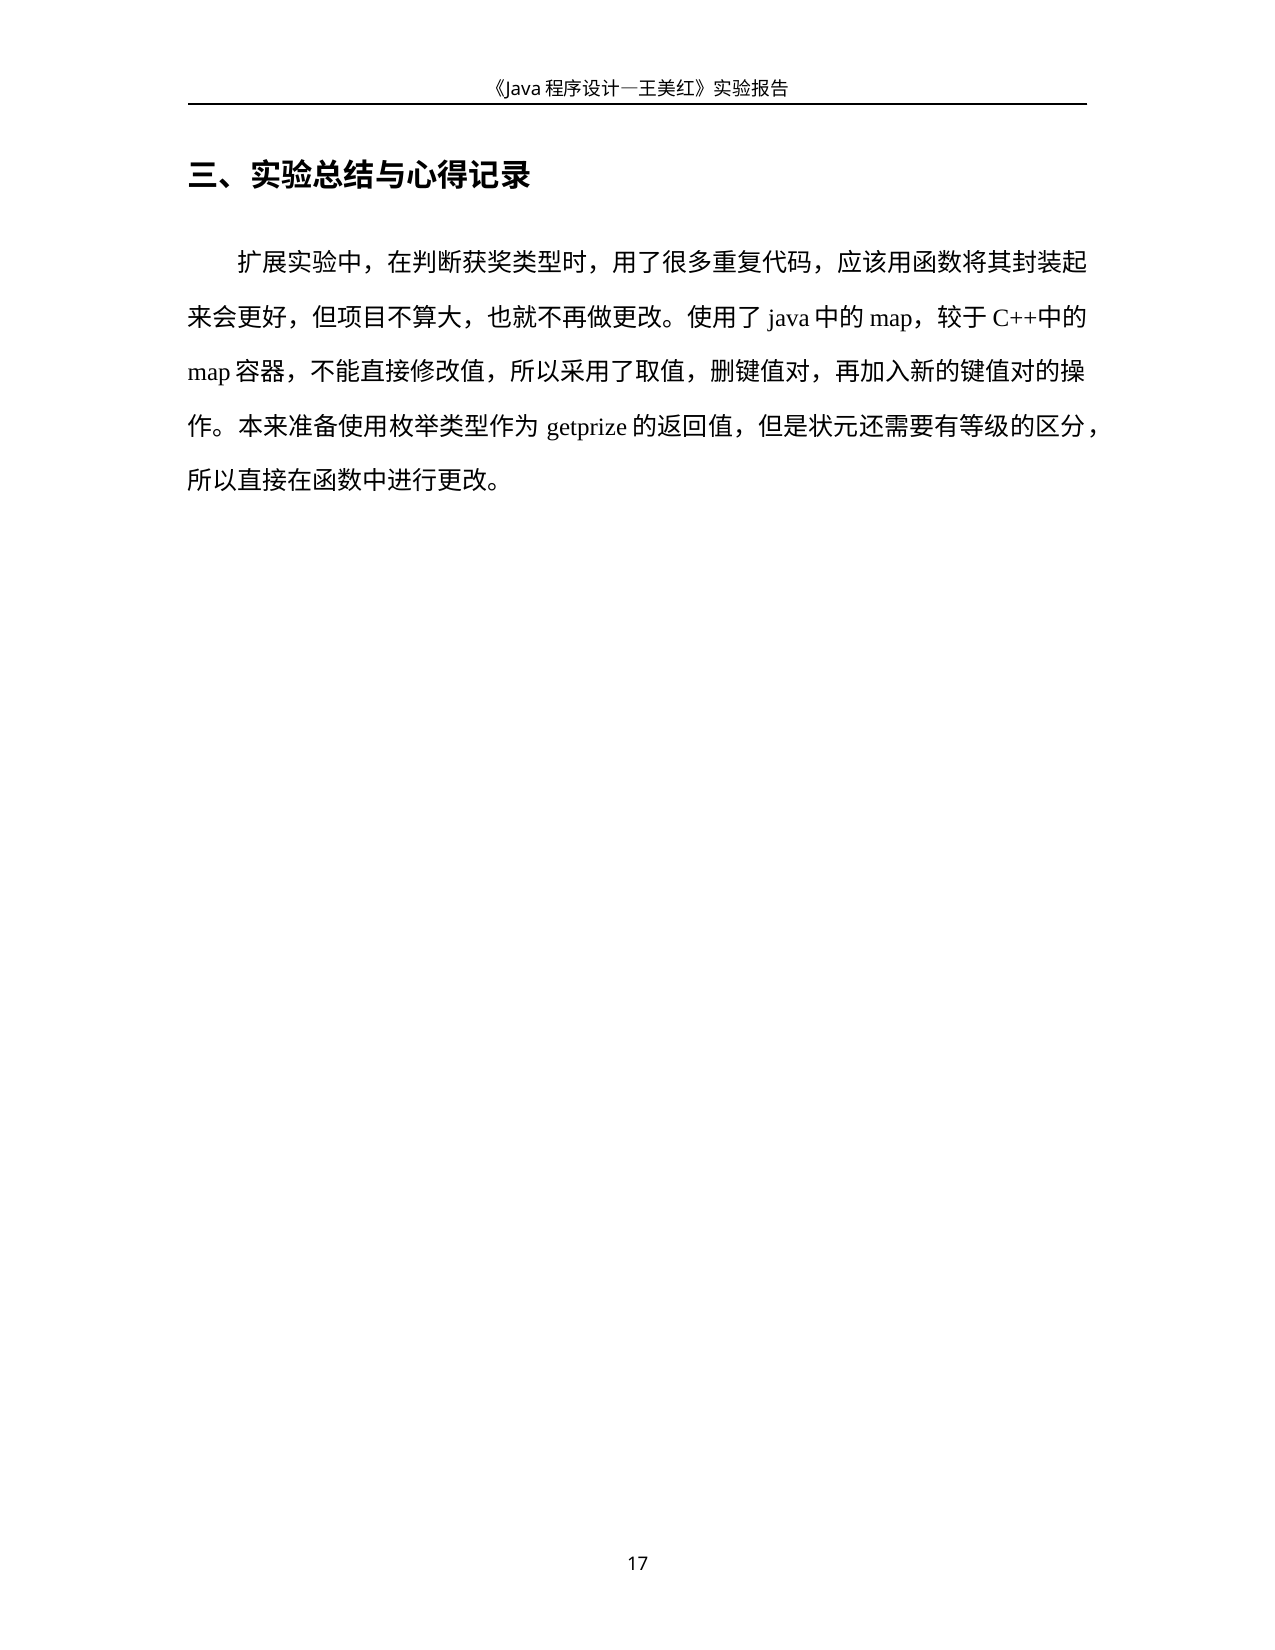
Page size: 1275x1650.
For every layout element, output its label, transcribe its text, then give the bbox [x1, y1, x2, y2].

text 三、实验总结与心得记录 [187, 150, 1087, 195]
text 扩展实验中，在判断获奖类型时，用了很多重复代码，应该用函数将其封装起来会更好，但项目不算大，也就不再做更改。使用了java中的map，较于C++中的map容器，不能直接修改值，所以采用了取值，删键值对，再加入新的键值对的操作。本来准备使用枚举类型作为getprize的返回值，但是状元还需要有等级的区分，所以直接在函数中进行更改。 [187, 243, 1087, 497]
